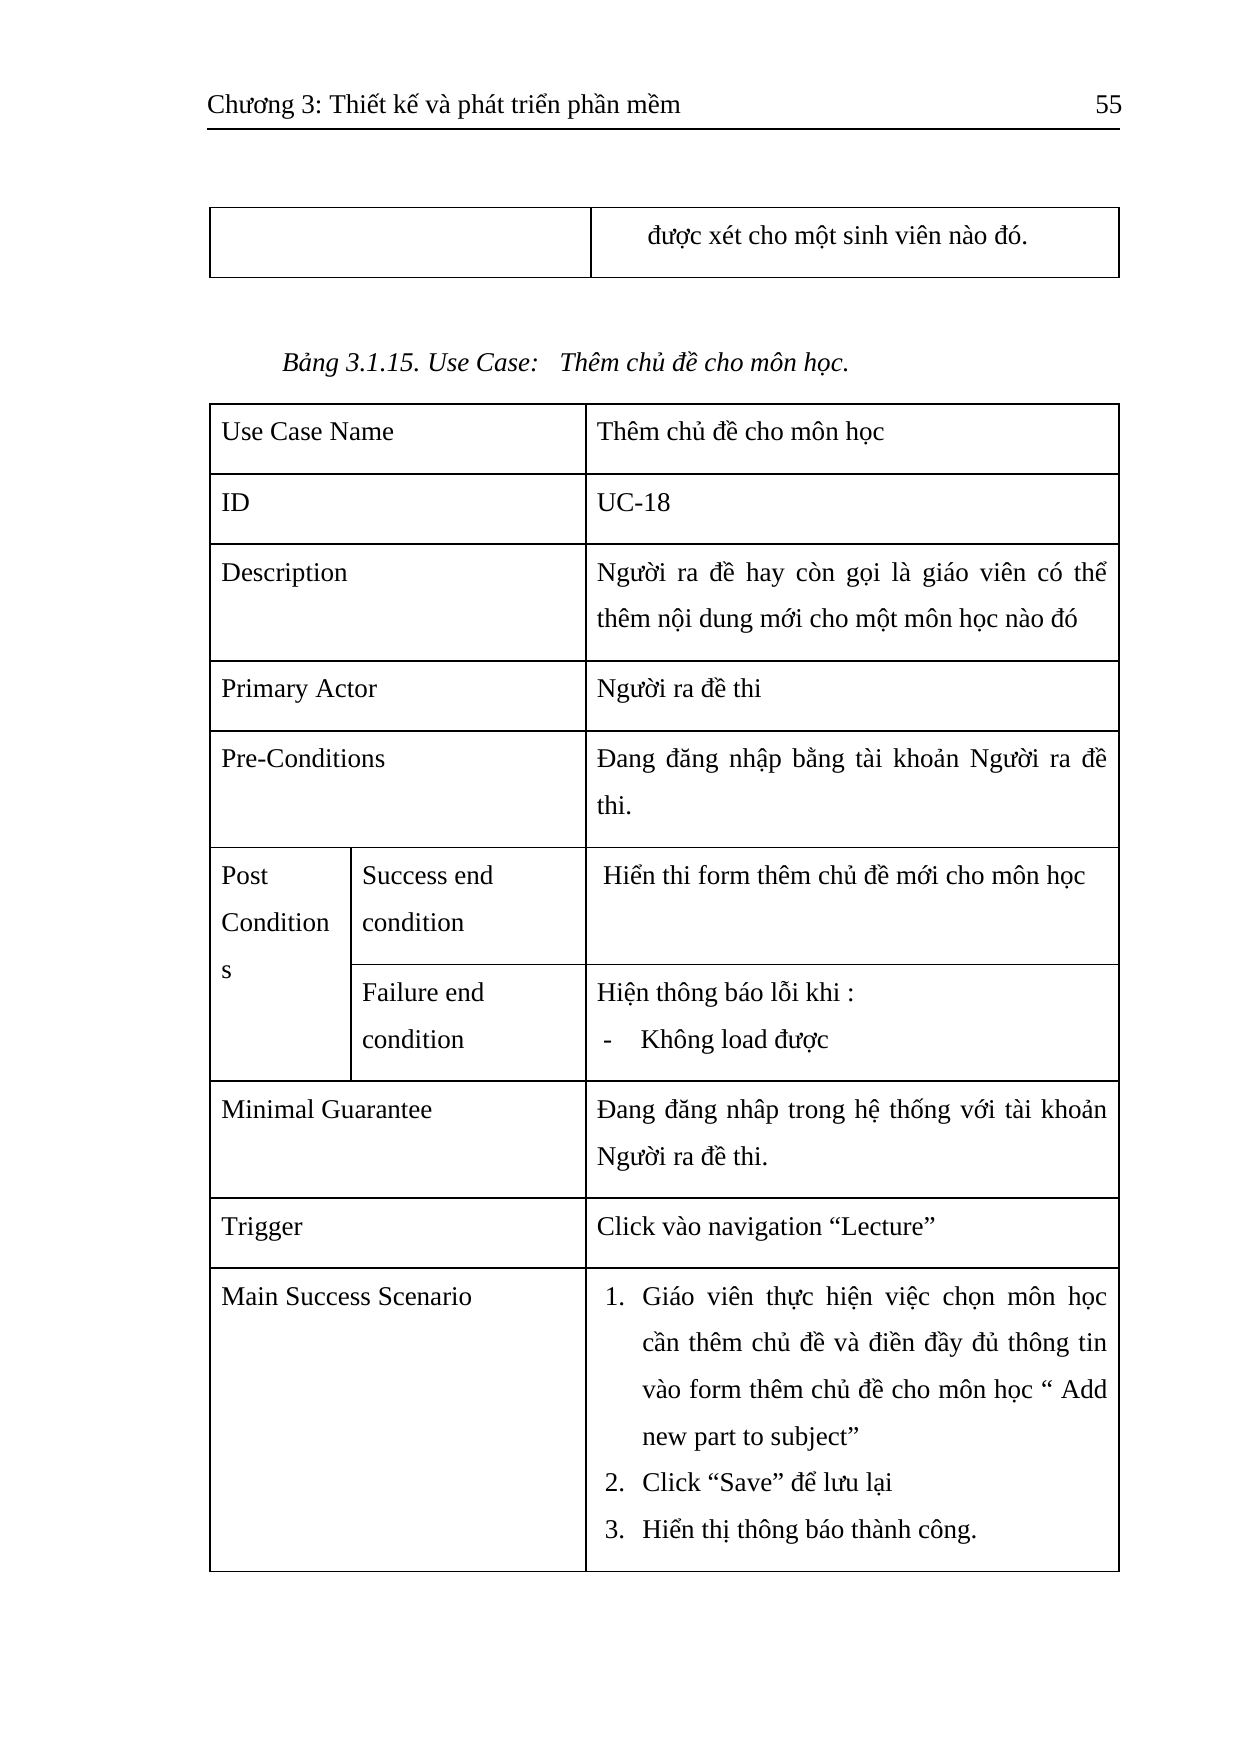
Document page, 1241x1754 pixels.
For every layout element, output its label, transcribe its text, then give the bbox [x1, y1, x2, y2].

table_cell Minimal Guarantee [211, 1082, 585, 1197]
table_cell Pre-Conditions [211, 732, 585, 847]
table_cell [592, 208, 1118, 277]
table_cell Giáo viên thực hiện việc chọn môn học cần thêm chủ đề và điền đầy đủ thông tin vào form thêm chủ đề cho môn học “ Add new part to subject” Click “Save” để lưu lại Hiển thị thông báo thành công. [587, 1269, 1118, 1571]
table_cell Hiện thông báo lỗi khi : Không load được [587, 965, 1118, 1080]
subtitle Bảng 3.1.15. Use Case: Thêm chủ đề cho môn học. [282, 346, 1122, 377]
table_cell Người ra đề hay còn gọi là giáo viên có thể thêm nội dung mới cho một môn học nào đó [587, 545, 1118, 660]
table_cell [211, 208, 590, 277]
table_cell Main Success Scenario [211, 1269, 585, 1571]
table_cell Failure end condition [352, 965, 585, 1080]
table_cell Người ra đề thi [587, 662, 1118, 730]
table_cell Hiển thi form thêm chủ đề mới cho môn học [587, 848, 1118, 964]
table_cell UC-18 [587, 475, 1118, 543]
table_cell Success end condition [352, 848, 585, 964]
table_cell Đang đăng nhâp trong hệ thống với tài khoản Người ra đề thi. [587, 1082, 1118, 1197]
table_cell ID [211, 475, 585, 543]
table_cell Primary Actor [211, 662, 585, 730]
table_cell Đang đăng nhập bằng tài khoản Người ra đề thi. [587, 732, 1118, 847]
table_cell Trigger [211, 1199, 585, 1267]
table_cell Post Conditions [211, 848, 350, 1080]
table_header Use Case Name [211, 405, 585, 473]
table_cell Click vào navigation “Lecture” [587, 1199, 1118, 1267]
table_header Thêm chủ đề cho môn học [587, 405, 1118, 473]
table_cell Description [211, 545, 585, 660]
